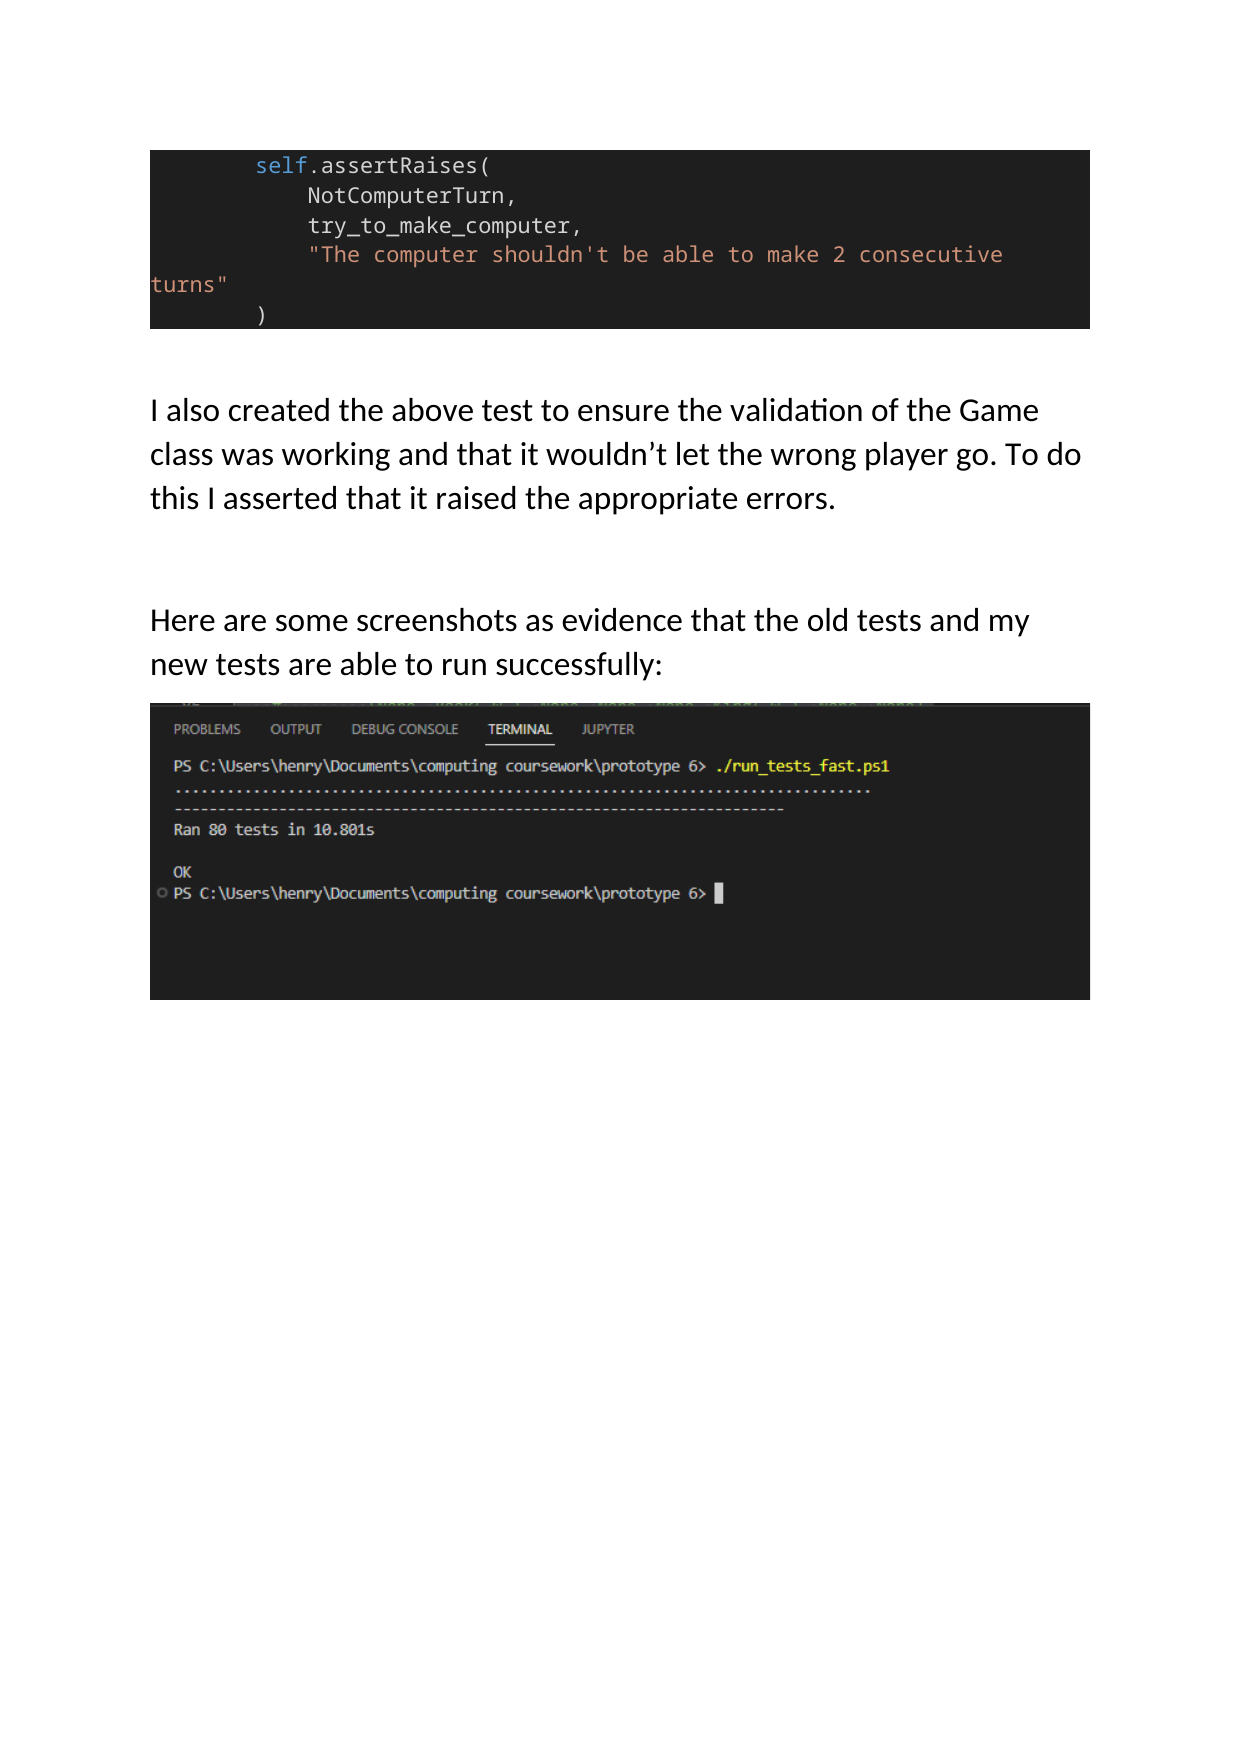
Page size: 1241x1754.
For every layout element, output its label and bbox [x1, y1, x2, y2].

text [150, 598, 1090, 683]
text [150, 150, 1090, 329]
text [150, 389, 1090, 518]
picture [150, 703, 1091, 1000]
